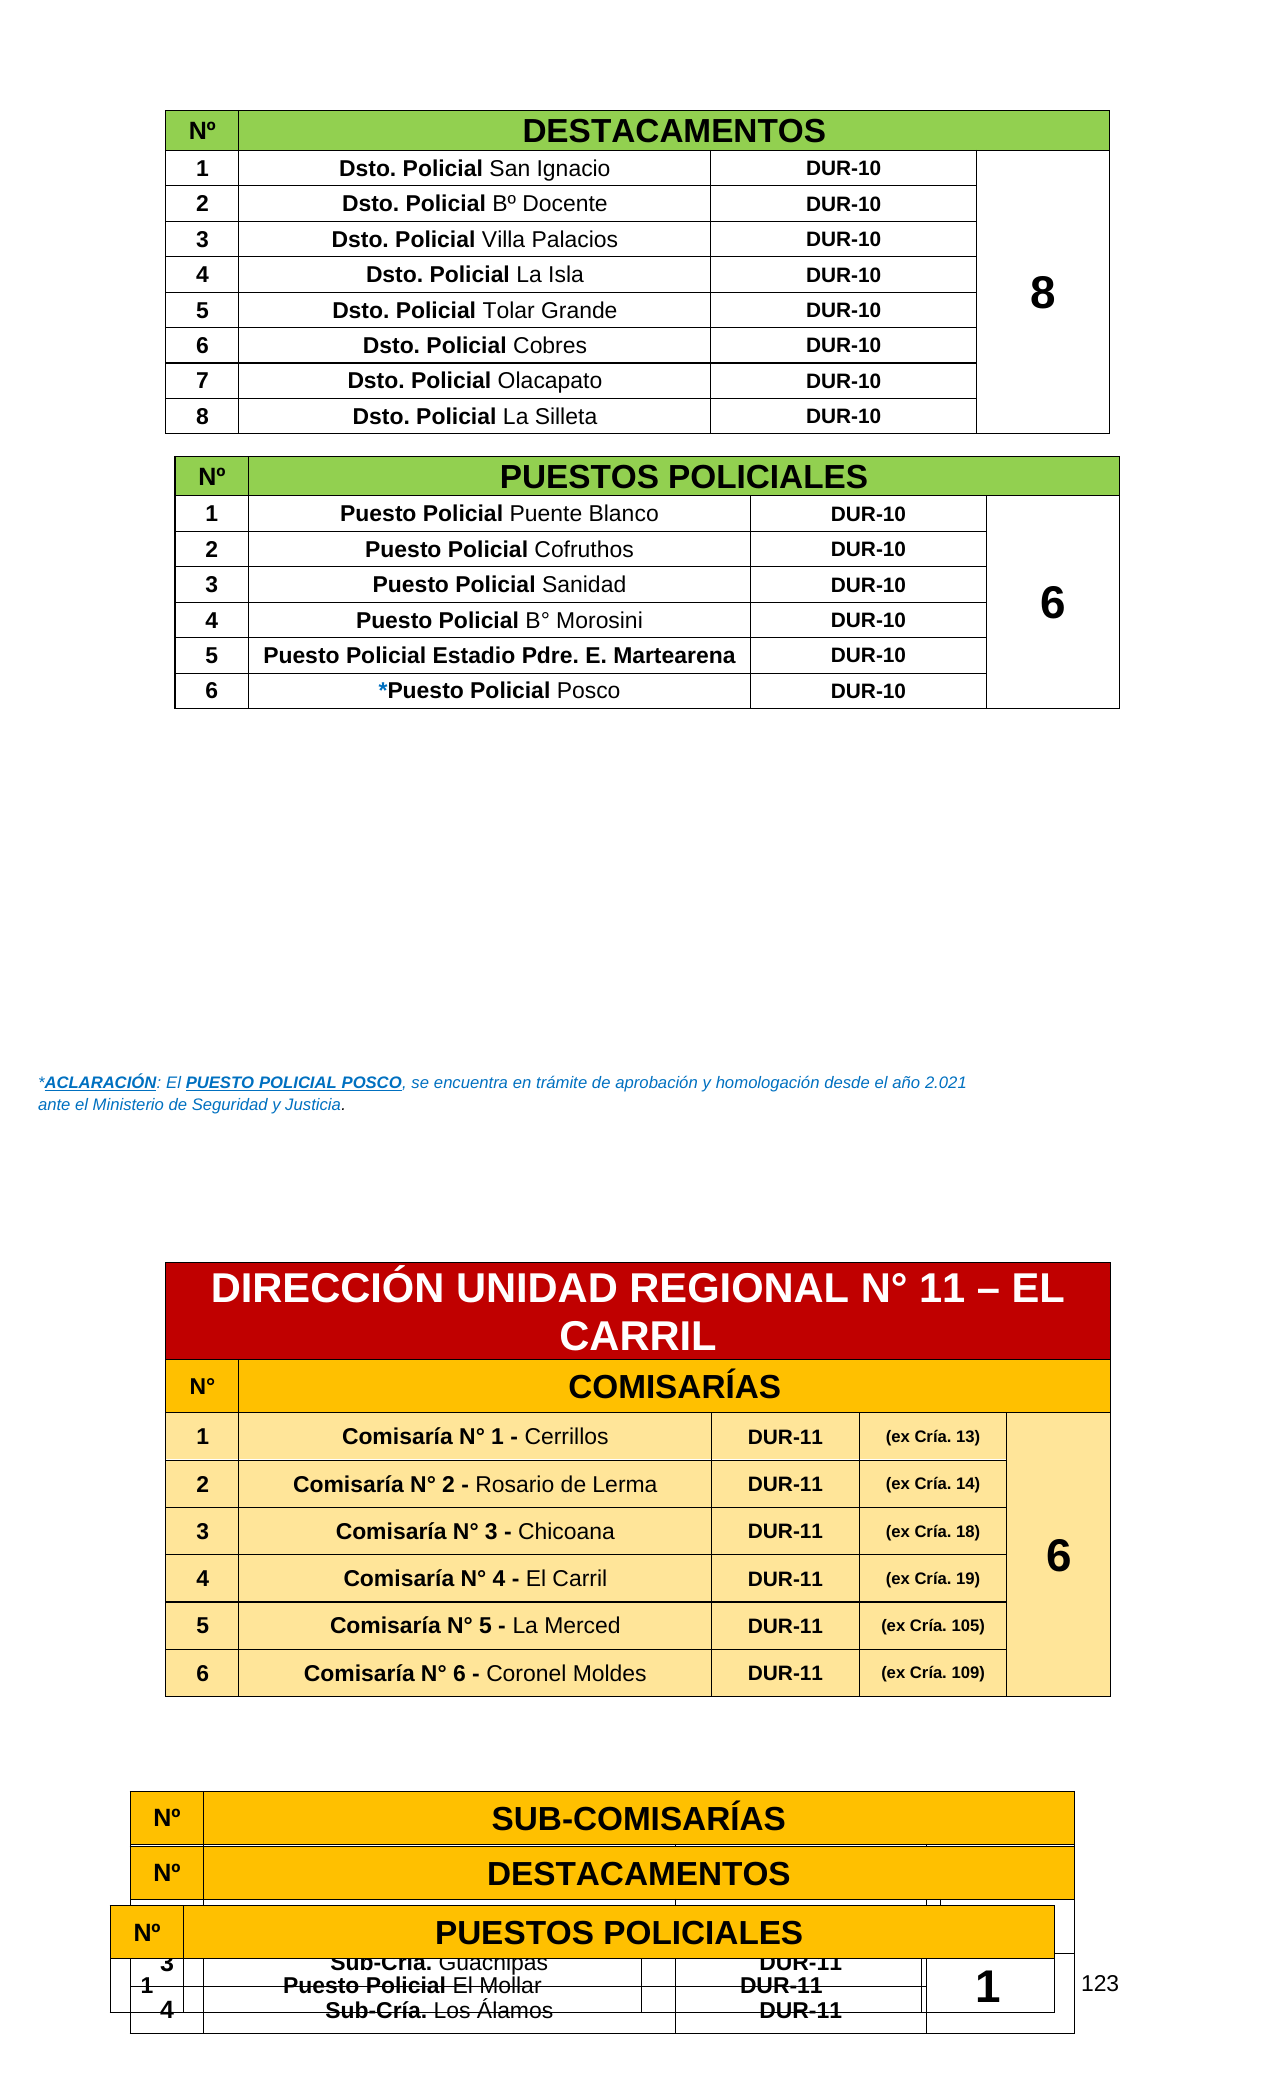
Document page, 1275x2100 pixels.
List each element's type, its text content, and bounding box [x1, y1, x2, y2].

table_cell 2 [176, 532, 248, 566]
table_header Nº [176, 457, 248, 495]
table_cell 6 [166, 328, 238, 362]
table_cell 1 [166, 1413, 238, 1459]
table_cell 8 [977, 151, 1109, 433]
table_cell DUR-11 [712, 1461, 859, 1507]
table_cell 4 [131, 2013, 203, 2033]
table_cell 1 [166, 151, 238, 185]
table_header DESTACAMENTOS [204, 1847, 1074, 1899]
table_cell DUR-10 [711, 151, 976, 185]
table_cell DUR-11 [712, 1413, 859, 1459]
table_cell Puesto Policial B° Morosini [249, 603, 750, 637]
table_cell 1 [922, 1959, 1054, 2012]
table_cell 6 [1007, 1413, 1110, 1696]
table_cell 6 [176, 674, 248, 708]
table_cell DUR-10 [711, 222, 976, 256]
table_cell Puesto Policial Puente Blanco [249, 496, 750, 531]
table_cell DUR-10 [711, 364, 976, 398]
table_cell Dsto. Policial San Ignacio [239, 151, 710, 185]
table_cell Comisaría N° 1 - Cerrillos [239, 1413, 711, 1459]
table_cell DUR-10 [711, 186, 976, 221]
table_cell DUR-11 [642, 1959, 921, 2012]
table_cell 2 [166, 186, 238, 221]
table_cell DUR-10 [751, 638, 986, 672]
table_cell Comisaría N° 2 - Rosario de Lerma [239, 1461, 711, 1507]
table_cell 5 [166, 293, 238, 327]
table_cell 5 [176, 638, 248, 672]
table_header PUESTOS POLICIALES [184, 1906, 1054, 1958]
table_cell (ex Cría. 18) [860, 1508, 1006, 1554]
table_cell Puesto Policial Cofruthos [249, 532, 750, 566]
table_header Nº [166, 111, 238, 150]
table_cell DUR-10 [751, 567, 986, 602]
table_cell 1 [941, 1900, 1074, 1953]
table_cell DUR-11 [712, 1650, 859, 1696]
table_cell (ex Cría. 109) [860, 1650, 1006, 1696]
table_cell 4 [166, 257, 238, 292]
table_cell Dsto. Policial Olacapato [239, 364, 710, 398]
table_cell DUR-11 [712, 1508, 859, 1554]
table_cell DUR-10 [711, 257, 976, 292]
table_header Nº [131, 1792, 203, 1844]
table_header Nº [131, 1847, 203, 1899]
table_cell (ex Cría. 14) [860, 1461, 1006, 1507]
table_cell 1 [176, 496, 248, 531]
table_cell 7 [166, 364, 238, 398]
table_cell Puesto Policial Sanidad [249, 567, 750, 602]
table_cell DUR-11 [712, 1603, 859, 1649]
table_cell N° [166, 1360, 238, 1412]
table_cell (ex Cría. 105) [860, 1603, 1006, 1649]
table_cell Dsto. Policial Villa Palacios [239, 222, 710, 256]
table_cell 6 [987, 496, 1119, 708]
table_cell (ex Cría. 19) [860, 1555, 1006, 1601]
table_cell (ex Cría. 13) [860, 1413, 1006, 1459]
table_cell Dsto. Policial La Isla [239, 257, 710, 292]
table_cell DUR-11 [712, 1555, 859, 1601]
table_cell 4 [927, 1954, 1074, 2033]
table_cell Comisaría N° 3 - Chicoana [239, 1508, 711, 1554]
table_cell Puesto Policial Estadio Pdre. E. Martearena [249, 638, 750, 672]
table_cell Dsto. Policial Bº Docente [239, 186, 710, 221]
table_cell DUR-10 [711, 399, 976, 433]
table_cell Puesto Policial El Mollar [184, 1959, 641, 2012]
table_cell Comisaría N° 4 - El Carril [239, 1555, 711, 1601]
table_cell 1 [111, 1959, 183, 2012]
table_cell 4 [176, 603, 248, 637]
table_cell COMISARÍAS [239, 1360, 1110, 1412]
table_header PUESTOS POLICIALES [249, 457, 1119, 495]
table_cell 6 [166, 1650, 238, 1696]
table_cell Sub-Cría. Los Álamos [204, 2013, 675, 2033]
table_cell Comisaría N° 5 - La Merced [239, 1603, 711, 1649]
table_cell DUR-11 [676, 2013, 926, 2033]
table_cell Dsto. Policial Cobres [239, 328, 710, 362]
table_header SUB-COMISARÍAS [204, 1792, 1074, 1844]
table_cell 3 [176, 567, 248, 602]
table_header DIRECCIÓN UNIDAD REGIONAL N° 11 – EL CARRIL [166, 1263, 1110, 1359]
table_cell DUR-10 [751, 674, 986, 708]
table_cell 5 [166, 1603, 238, 1649]
table_cell *Puesto Policial Posco [249, 674, 750, 708]
table_cell DUR-10 [751, 532, 986, 566]
table_cell 3 [166, 222, 238, 256]
table_cell 4 [166, 1555, 238, 1601]
table_cell 3 [166, 1508, 238, 1554]
table_cell Dsto. Policial La Silleta [239, 399, 710, 433]
table_cell 2 [166, 1461, 238, 1507]
table_header DESTACAMENTOS [239, 111, 1109, 150]
table_cell DUR-10 [711, 293, 976, 327]
table_cell DUR-10 [711, 328, 976, 362]
table_header Nº [111, 1906, 183, 1958]
table_cell 8 [166, 399, 238, 433]
table_cell DUR-10 [751, 496, 986, 531]
table_cell Comisaría N° 6 - Coronel Moldes [239, 1650, 711, 1696]
table_cell Dsto. Policial Tolar Grande [239, 293, 710, 327]
table_cell DUR-10 [751, 603, 986, 637]
